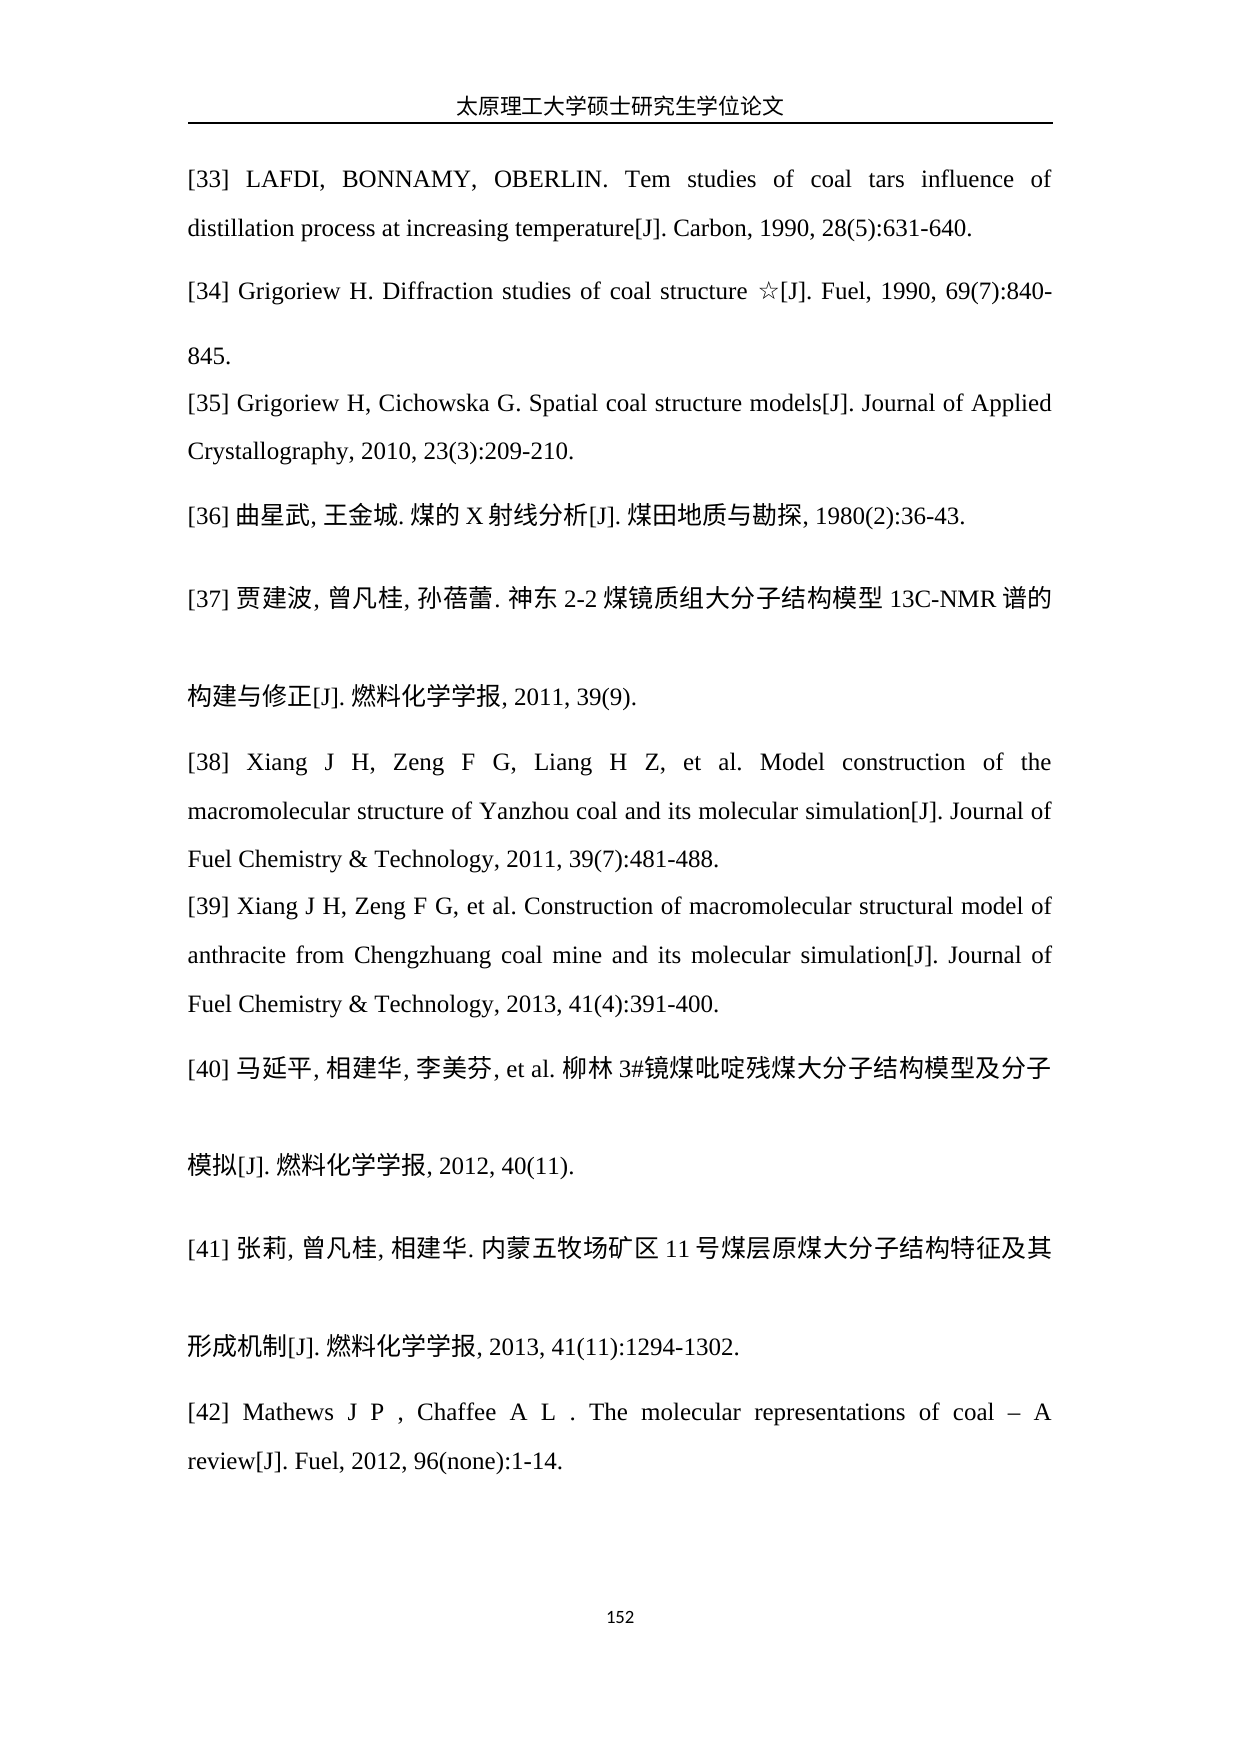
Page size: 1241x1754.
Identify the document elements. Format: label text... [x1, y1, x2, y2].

text [42] Mathews J P , Chaffee A L . The molecular representations of coal – A review[J]. Fuel, 2012, 96(none):1-14. [187, 1395, 1053, 1476]
text [39] Xiang J H, Zeng F G, et al. Construction of macromolecular structural model of anthracite from Chengzhuang coal mine and its molecular simulation[J]. Journal of Fuel Chemistry & Technology, 2013, 41(4):391-400. [187, 889, 1053, 1019]
text [33] LAFDI, BONNAMY, OBERLIN. Tem studies of coal tars influence of distillation process at increasing temperature[J]. Carbon, 1990, 28(5):631-640. [187, 162, 1053, 243]
text [41] 张莉, 曾凡桂, 相建华. 内蒙五牧场矿区11号煤层原煤大分子结构特征及其形成机制[J]. 燃料化学学报, 2013, 41(11):1294-1302. [187, 1214, 1053, 1377]
text [38] Xiang J H, Zeng F G, Liang H Z, et al. Model construction of the macromolecular structure of Yanzhou coal and its molecular simulation[J]. Journal of Fuel Chemistry & Technology, 2011, 39(7):481-488. [187, 745, 1053, 875]
text [40] 马延平, 相建华, 李美芬, et al. 柳林3#镜煤吡啶残煤大分子结构模型及分子模拟[J]. 燃料化学学报, 2012, 40(11). [187, 1034, 1053, 1196]
text [37] 贾建波, 曾凡桂, 孙蓓蕾. 神东2-2煤镜质组大分子结构模型13C-NMR谱的构建与修正[J]. 燃料化学学报, 2011, 39(9). [187, 564, 1053, 727]
text [36] 曲星武, 王金城. 煤的X射线分析[J]. 煤田地质与勘探, 1980(2):36-43. [187, 481, 1053, 546]
text [34] Grigoriew H. Diffraction studies of coal structure ☆[J]. Fuel, 1990, 69(7):840-845. [187, 258, 1053, 371]
text [35] Grigoriew H, Cichowska G. Spatial coal structure models[J]. Journal of Applied Crystallography, 2010, 23(3):209-210. [187, 386, 1053, 467]
